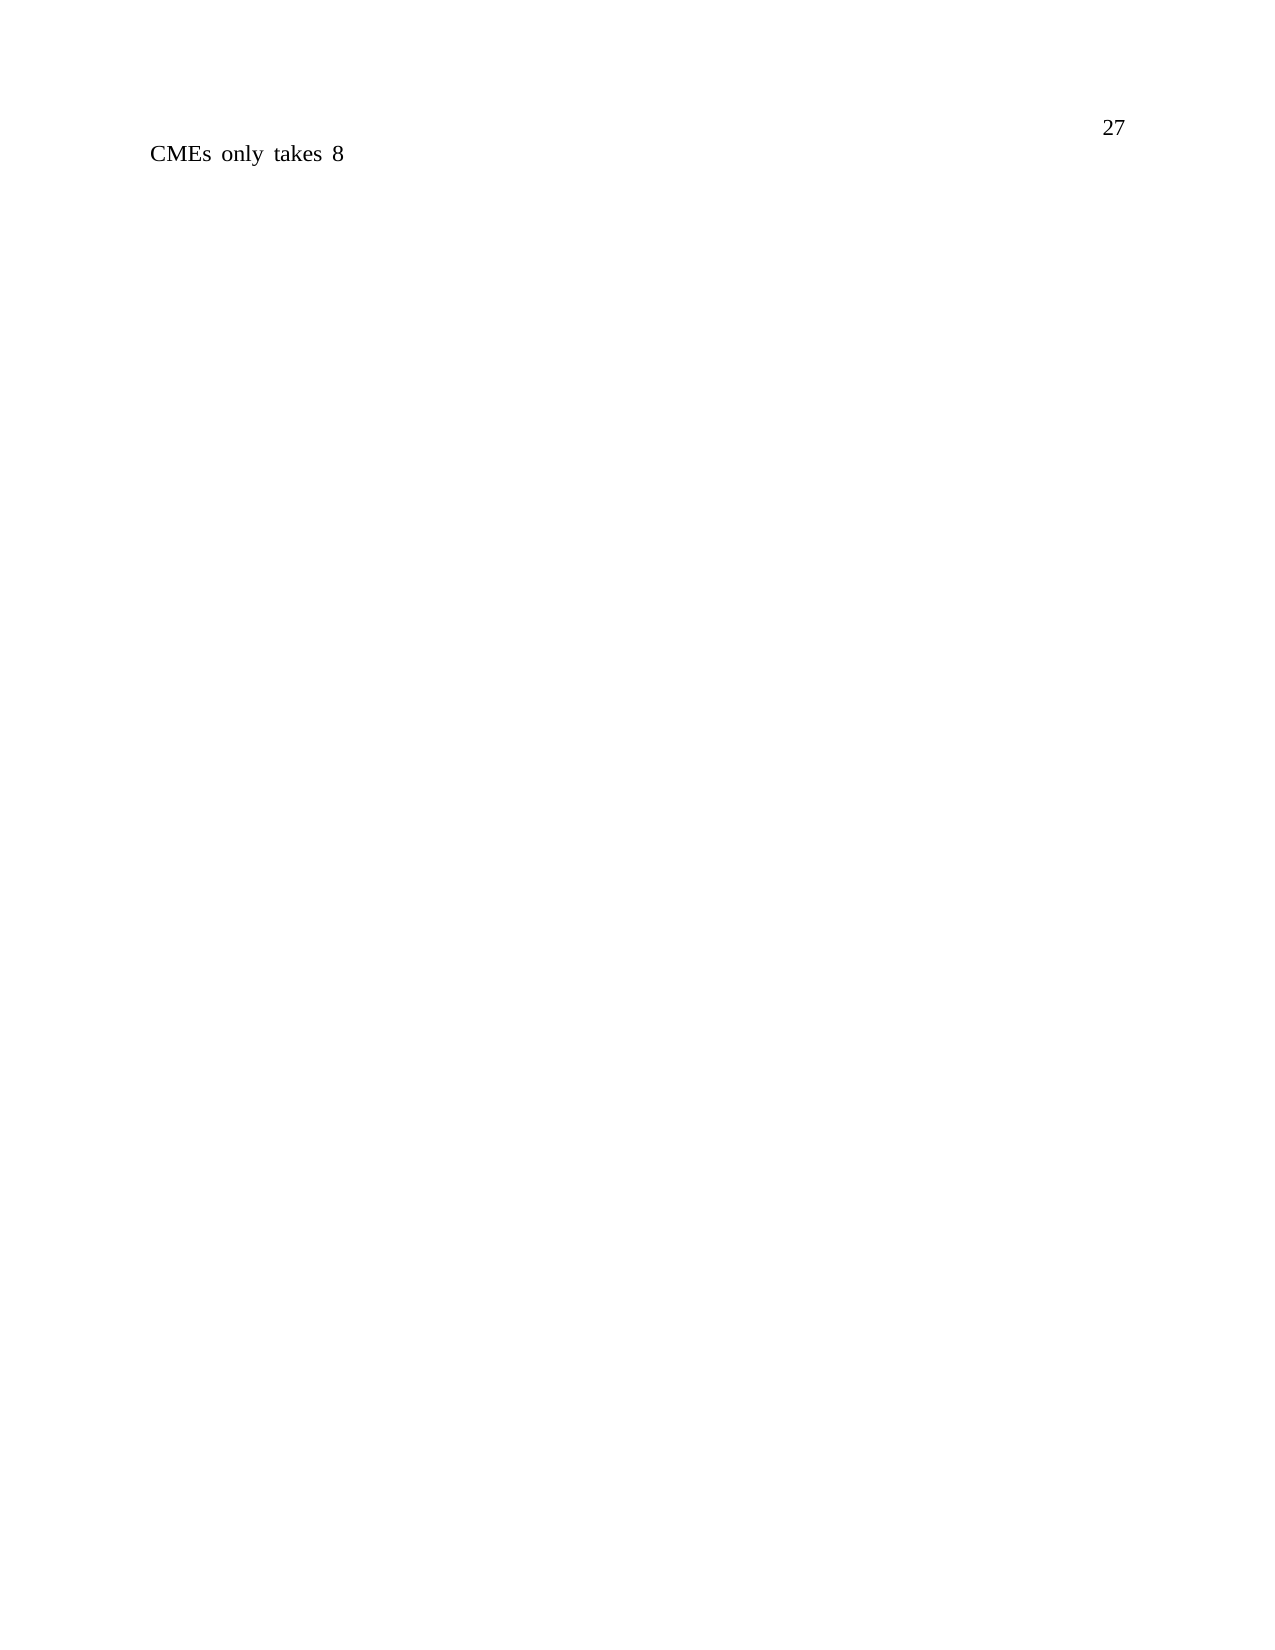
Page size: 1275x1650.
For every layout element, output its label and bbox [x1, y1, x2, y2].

text [150, 139, 1125, 166]
